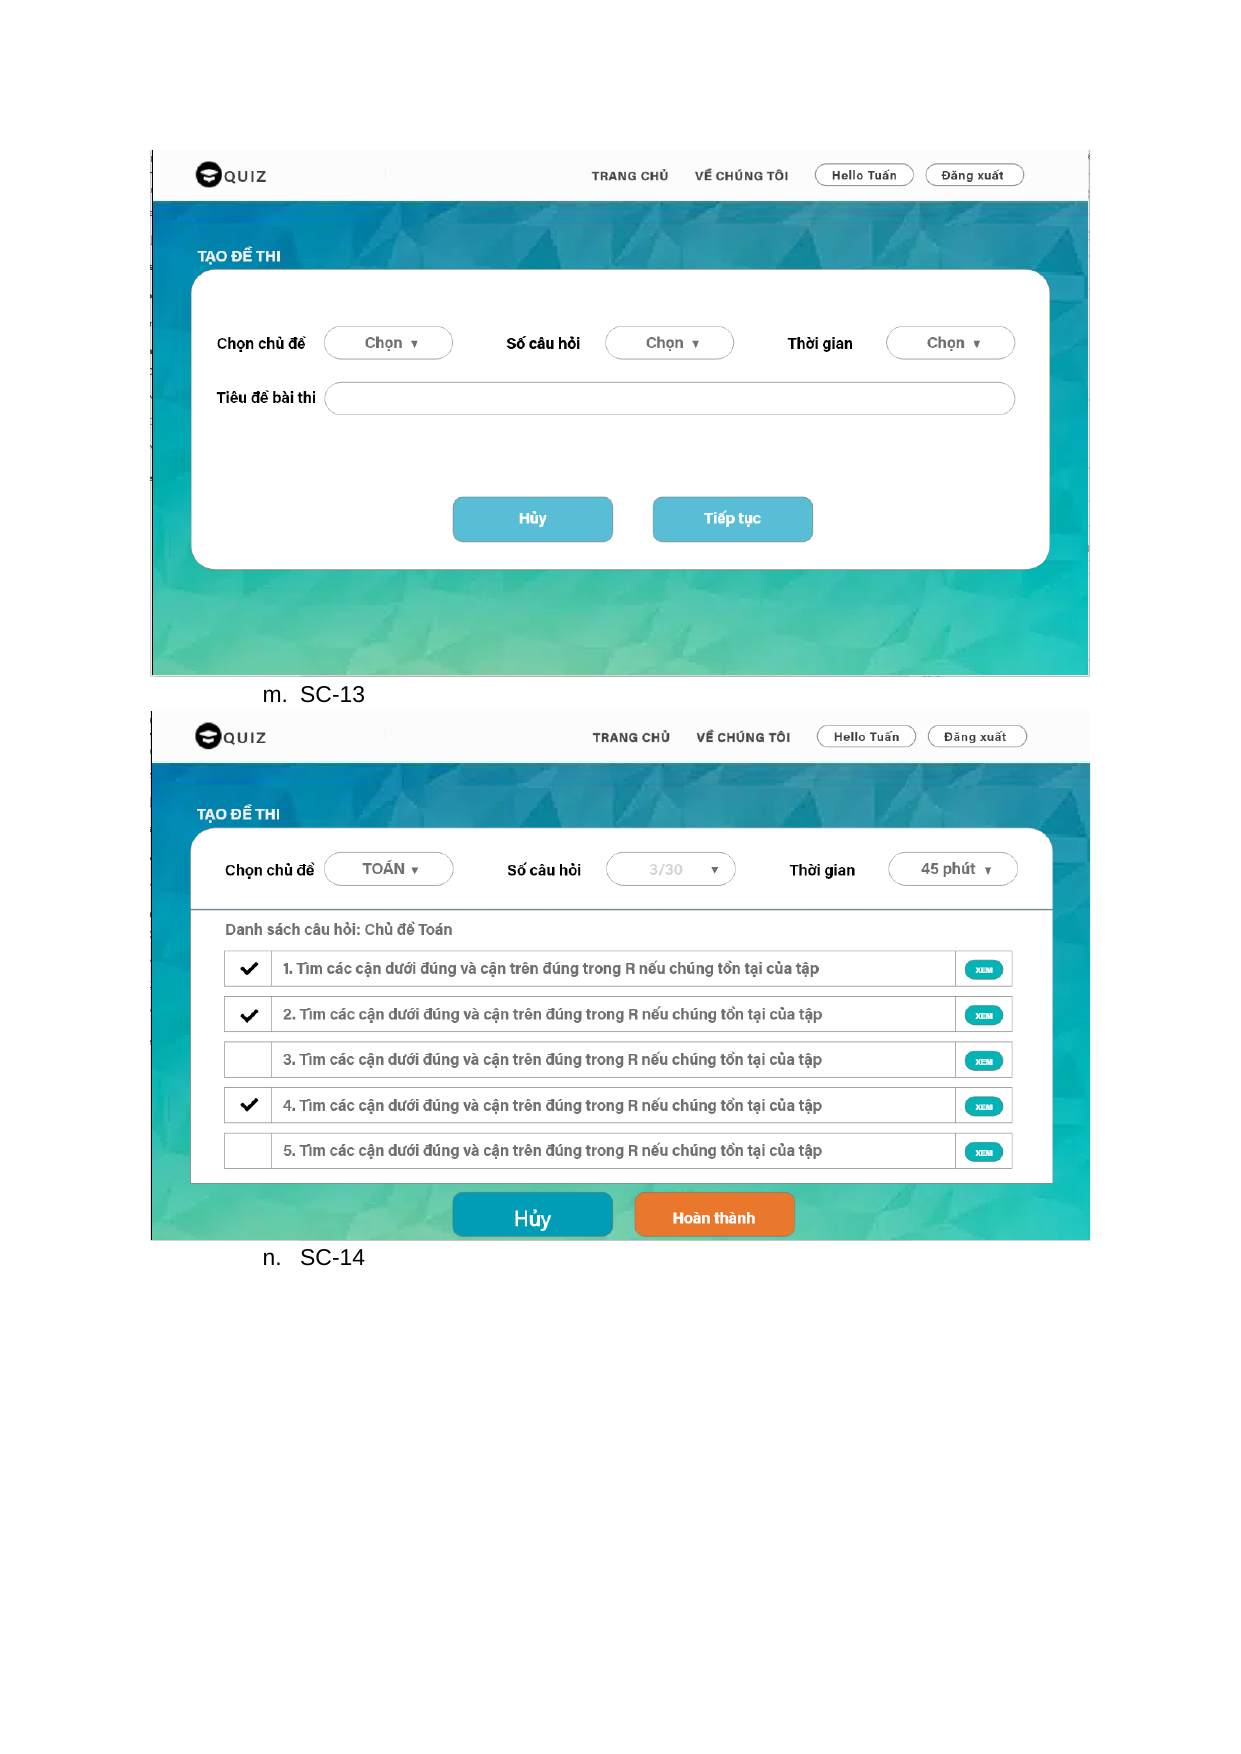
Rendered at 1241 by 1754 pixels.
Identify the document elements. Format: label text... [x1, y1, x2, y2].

list SC-14 [262, 1244, 1090, 1271]
picture [150, 150, 1091, 677]
picture [150, 711, 1091, 1241]
list SC-13 [262, 681, 1090, 707]
